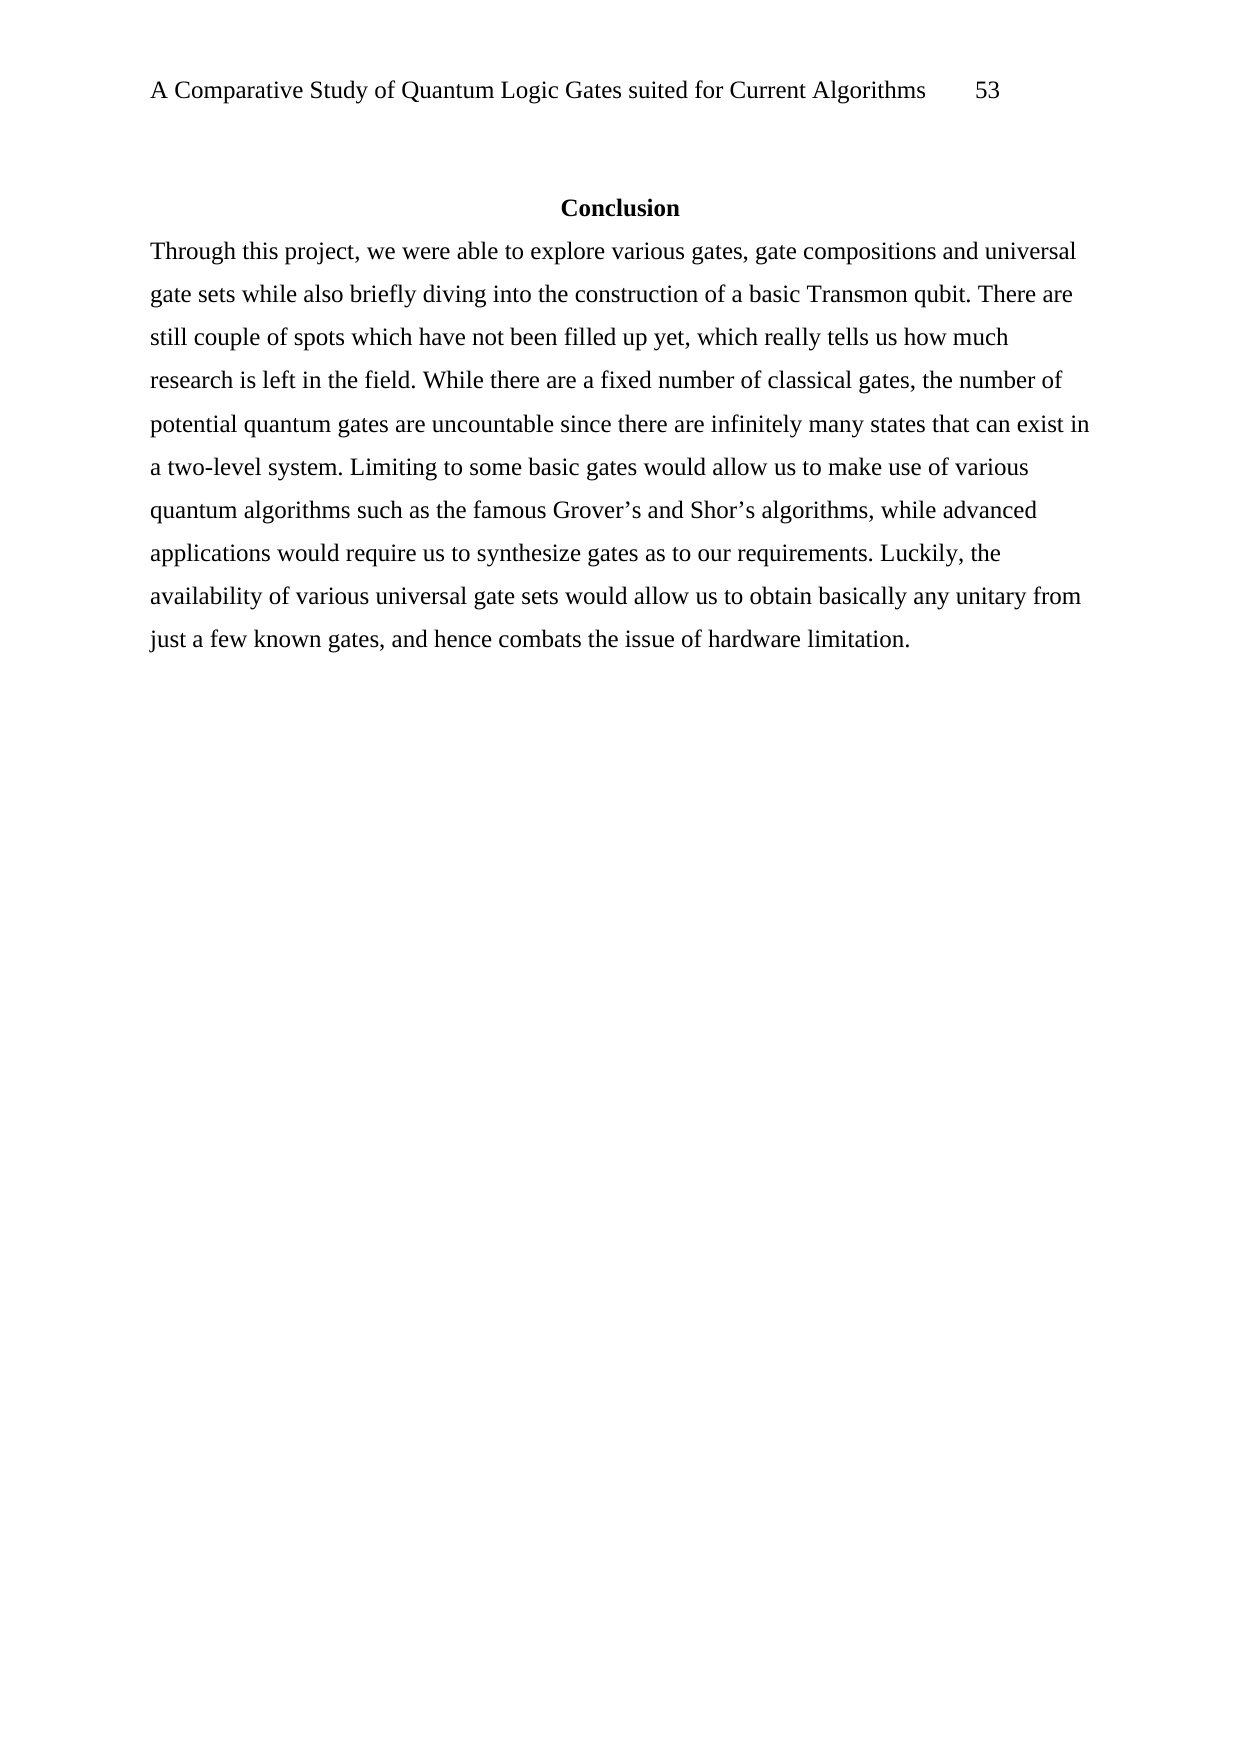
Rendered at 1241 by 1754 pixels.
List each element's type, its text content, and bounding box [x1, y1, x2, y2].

subtitle Conclusion [150, 193, 1090, 222]
text Through this project, we were able to explore various gates, gate compositions and universal gate sets while also briefly diving into the construction of a basic Transmon qubit. There are still couple of spots which have not been filled up yet, which really tells us how much research is left in the field. While there are a fixed number of classical gates, the number of potential quantum gates are uncountable since there are infinitely many states that can exist in a two-level system. Limiting to some basic gates would allow us to make use of various quantum algorithms such as the famous Grover’s and Shor’s algorithms, while advanced applications would require us to synthesize gates as to our requirements. Luckily, the availability of various universal gate sets would allow us to obtain basically any unitary from just a few known gates, and hence combats the issue of hardware limitation. [150, 236, 1090, 653]
